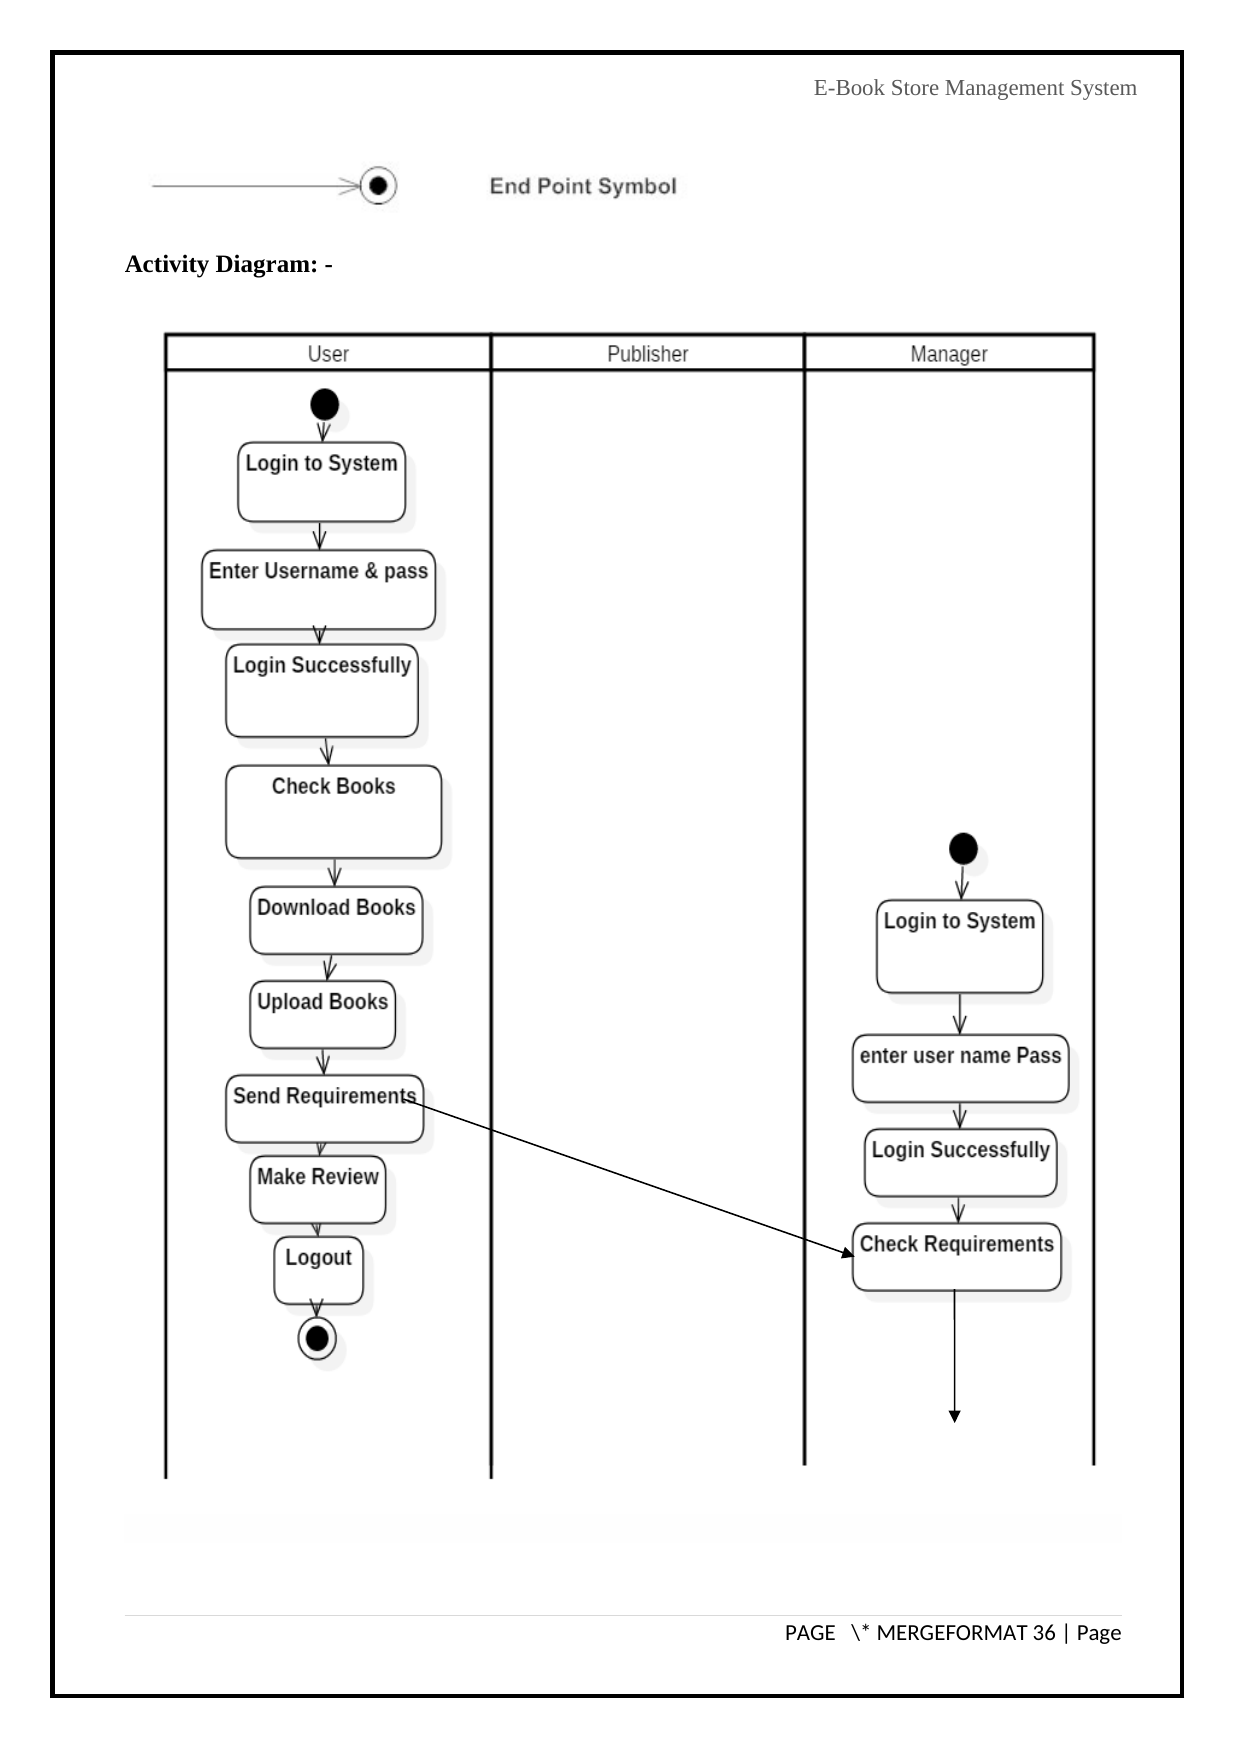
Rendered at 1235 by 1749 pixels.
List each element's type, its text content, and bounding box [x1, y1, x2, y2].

picture [124, 150, 828, 224]
text Activity Diagram: - [124, 249, 1122, 277]
picture [124, 302, 1134, 1489]
